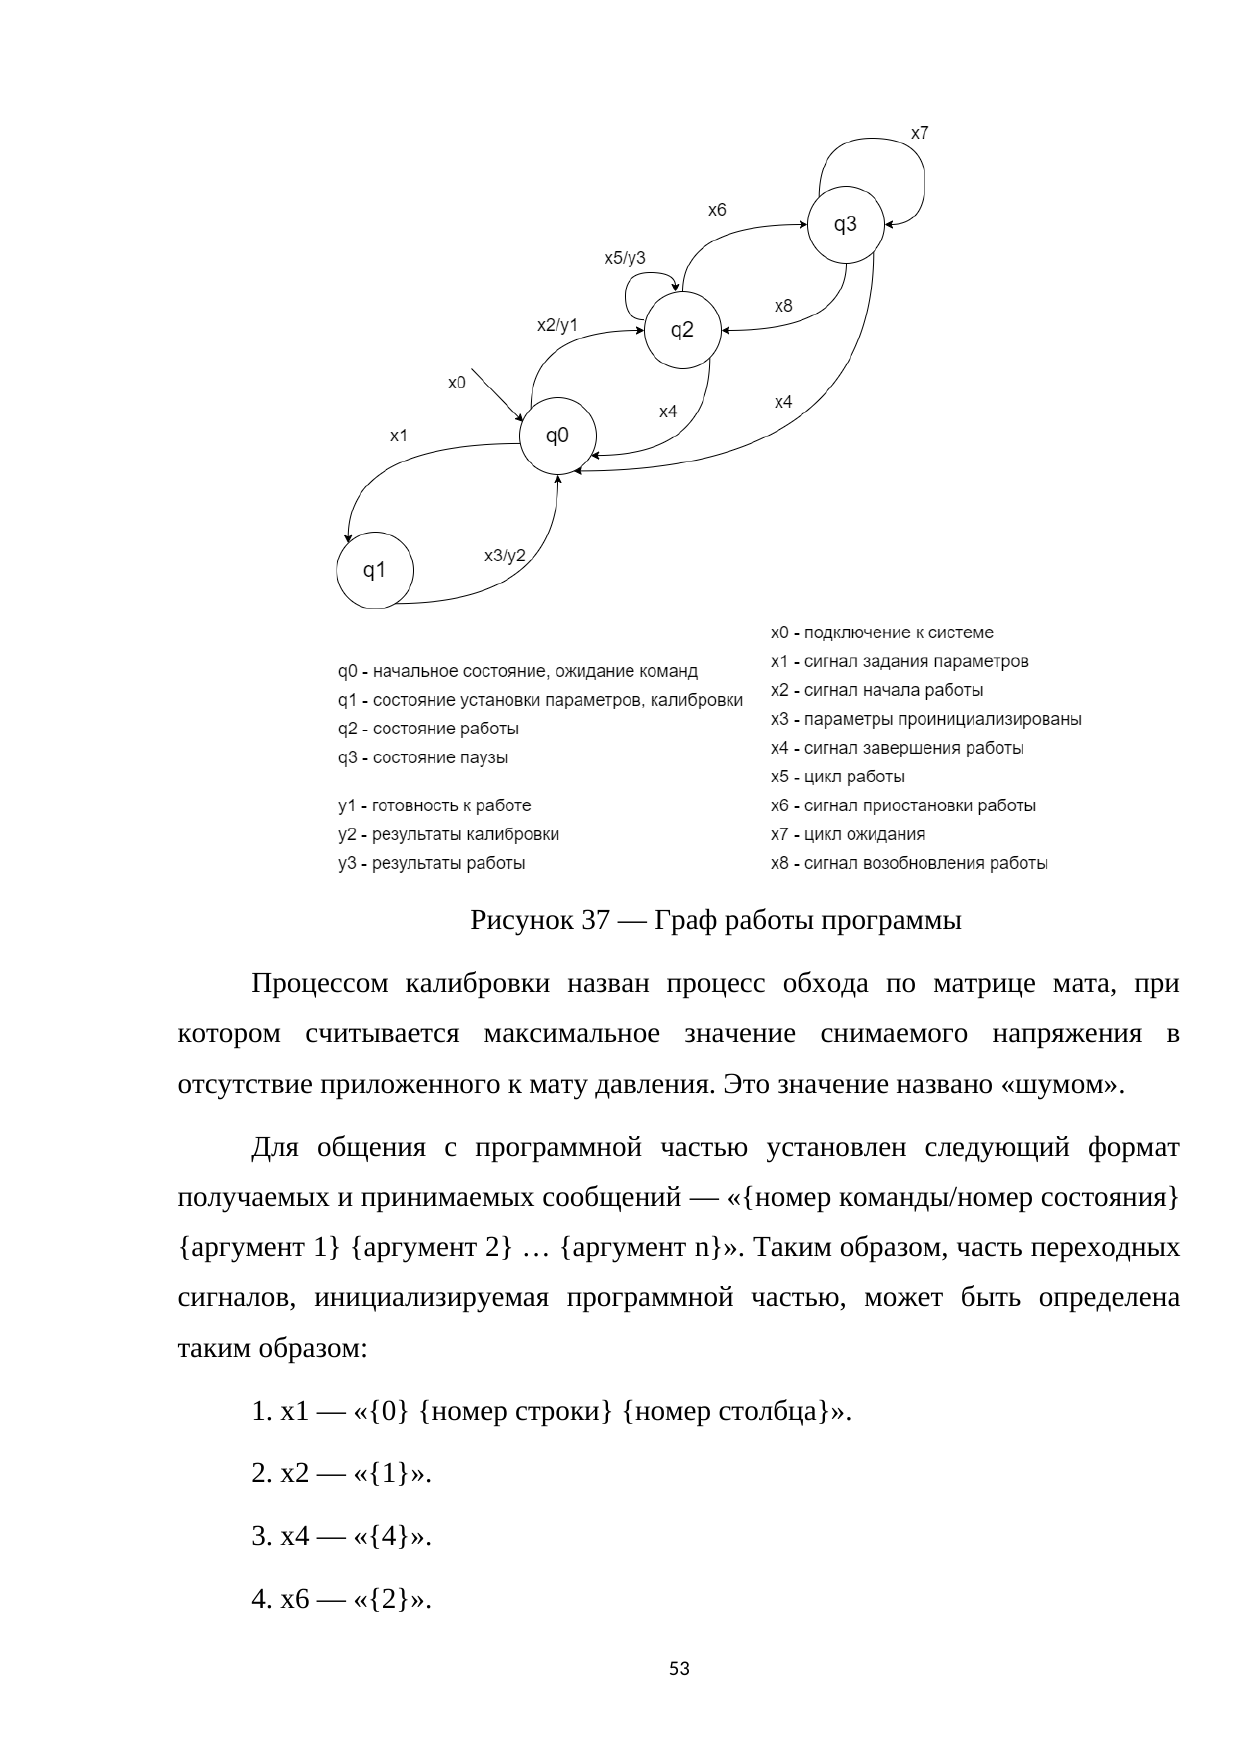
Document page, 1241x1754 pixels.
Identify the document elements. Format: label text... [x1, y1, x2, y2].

list x4 — «{4}». [177, 1518, 1181, 1552]
text Процессом калибровки назван процесс обхода по матрице мата, при котором считывается максимальное значение снимаемого напряжения в отсутствие приложенного к мату давления. Это значение названо «шумом». [177, 965, 1181, 1099]
list x6 — «{2}». [177, 1581, 1181, 1615]
text Рисунок 37 — Граф работы программы [177, 902, 1181, 936]
text Для общения с программной частью установлен следующий формат получаемых и принимаемых сообщений — «{номер команды/номер состояния} {аргумент 1} {аргумент 2} … {аргумент n}». Таким образом, часть переходных сигналов, инициализируемая программной частью, может быть определена таким образом: [177, 1129, 1181, 1363]
list x1 — «{0} {номер строки} {номер столбца}». [177, 1393, 1181, 1426]
list x2 — «{1}». [177, 1456, 1181, 1489]
picture [336, 118, 1096, 878]
